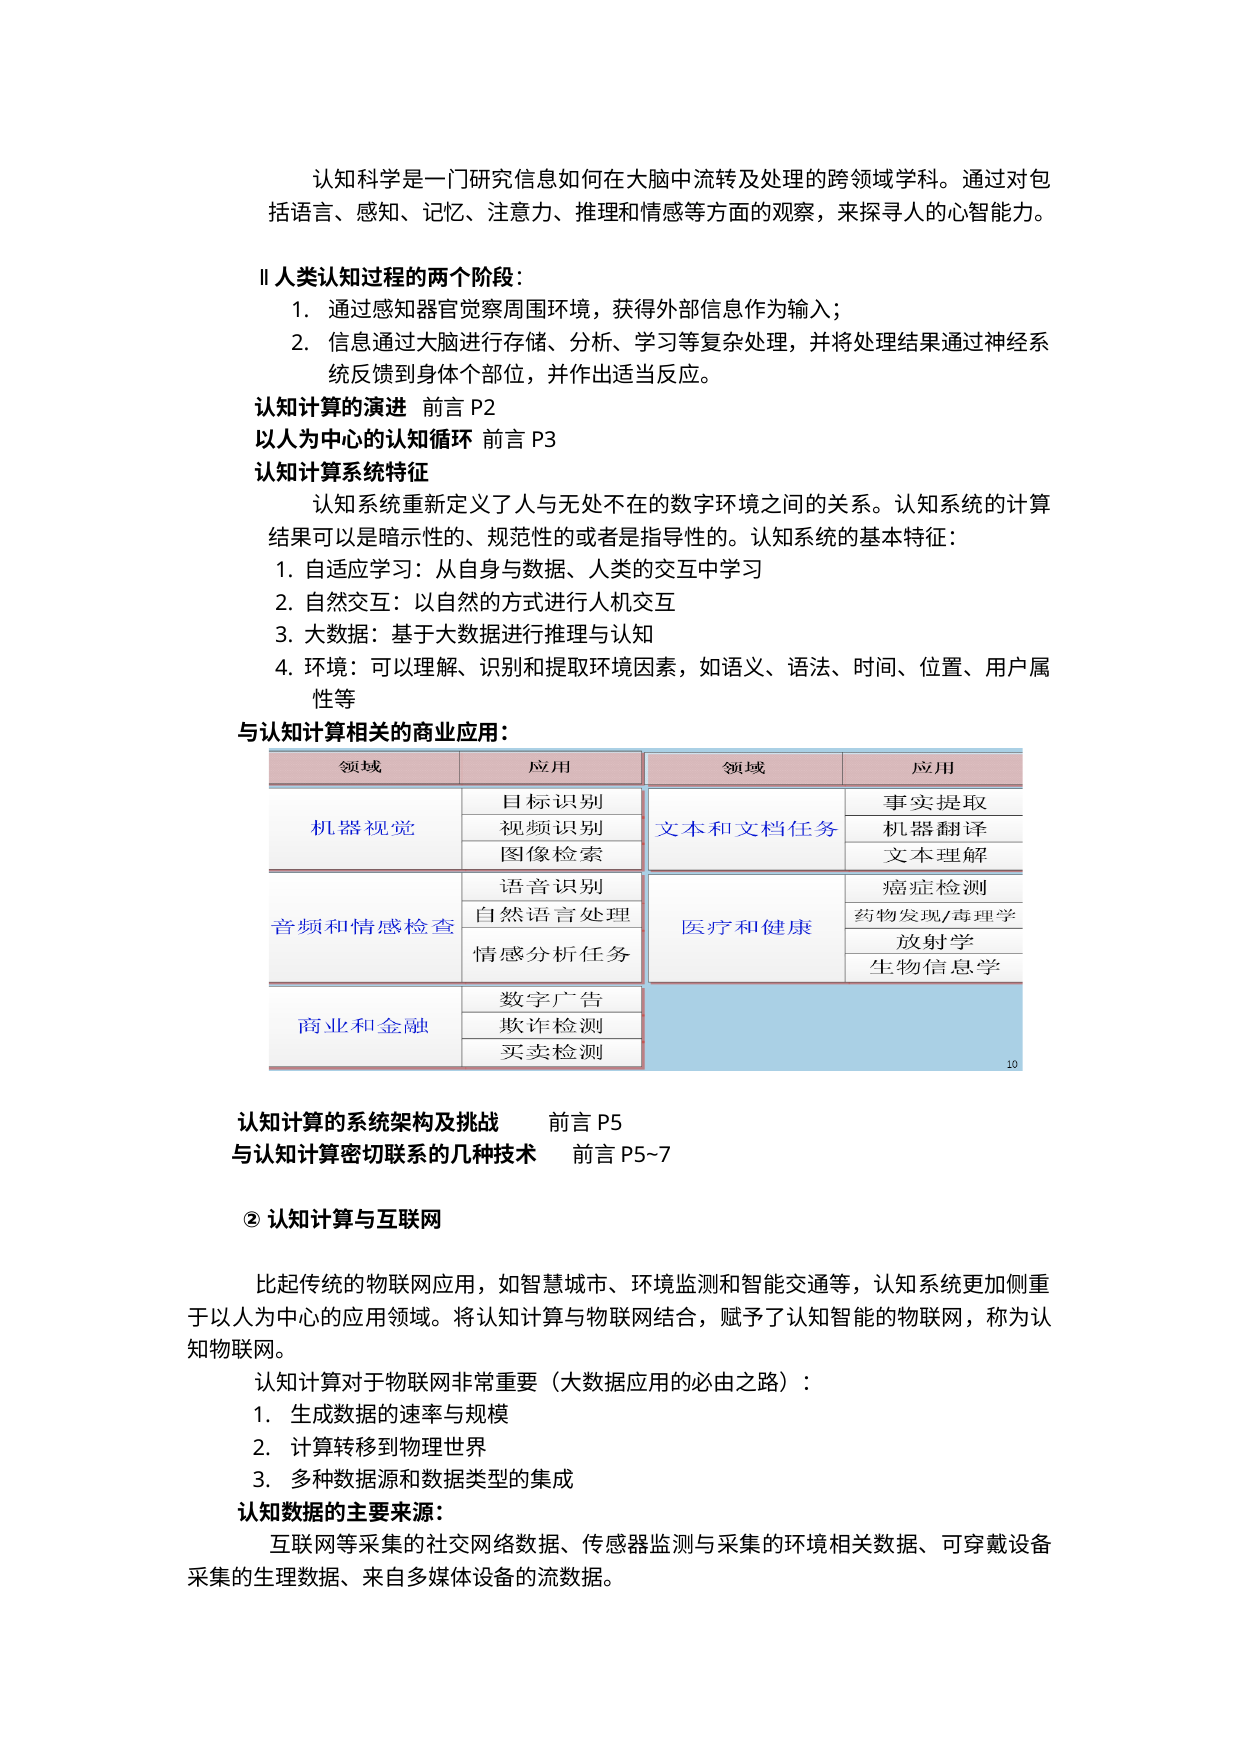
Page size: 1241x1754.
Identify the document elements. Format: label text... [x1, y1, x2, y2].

text 以人为中心的认知循环 前言P3 [231, 422, 1053, 454]
list 多种数据源和数据类型的集成 [252, 1462, 1053, 1494]
list 生成数据的速率与规模 [252, 1397, 1053, 1429]
list 信息通过大脑进行存储、分析、学习等复杂处理，并将处理结果通过神经系统反馈到身体个部位，并作出适当反应。 [291, 324, 1053, 389]
text Ⅱ人类认知过程的两个阶段： [187, 259, 1053, 292]
list 计算转移到物理世界 [252, 1429, 1053, 1462]
list 自适应学习：从自身与数据、人类的交互中学习 [275, 552, 1053, 584]
list 自然交互：以自然的方式进行人机交互 [275, 584, 1053, 617]
text ② 认知计算与互联网 [231, 1202, 1053, 1234]
text 互联网等采集的社交网络数据、传感器监测与采集的环境相关数据、可穿戴设备采集的生理数据、来自多媒体设备的流数据。 [187, 1527, 1053, 1592]
list 认知科学是一门研究信息如何在大脑中流转及处理的跨领域学科。通过对包括语言、感知、记忆、注意力、推理和情感等方面的观察，来探寻人的心智能力。 [269, 162, 1053, 227]
picture [268, 748, 1023, 1071]
text 认知计算对于物联网非常重要（大数据应用的必由之路）： [187, 1364, 1053, 1397]
text 认知计算系统特征 [231, 454, 1053, 487]
text 比起传统的物联网应用，如智慧城市、环境监测和智能交通等，认知系统更加侧重于以人为中心的应用领域。将认知计算与物联网结合，赋予了认知智能的物联网，称为认知物联网。 [187, 1267, 1053, 1364]
list 大数据：基于大数据进行推理与认知 [275, 617, 1053, 649]
text 与认知计算密切联系的几种技术 前言P5~7 [231, 1137, 1053, 1169]
list 通过感知器官觉察周围环境，获得外部信息作为输入； [291, 292, 1053, 324]
text 认知数据的主要来源： [187, 1494, 1053, 1527]
list 环境：可以理解、识别和提取环境因素，如语义、语法、时间、位置、用户属性等 [275, 649, 1053, 714]
text 与认知计算相关的商业应用： [231, 714, 1053, 747]
text 认知计算的系统架构及挑战 前言P5 [231, 1104, 1053, 1137]
list 认知系统重新定义了人与无处不在的数字环境之间的关系。认知系统的计算结果可以是暗示性的、规范性的或者是指导性的。认知系统的基本特征： [269, 487, 1053, 552]
text 认知计算的演进 前言P2 [231, 389, 1053, 422]
